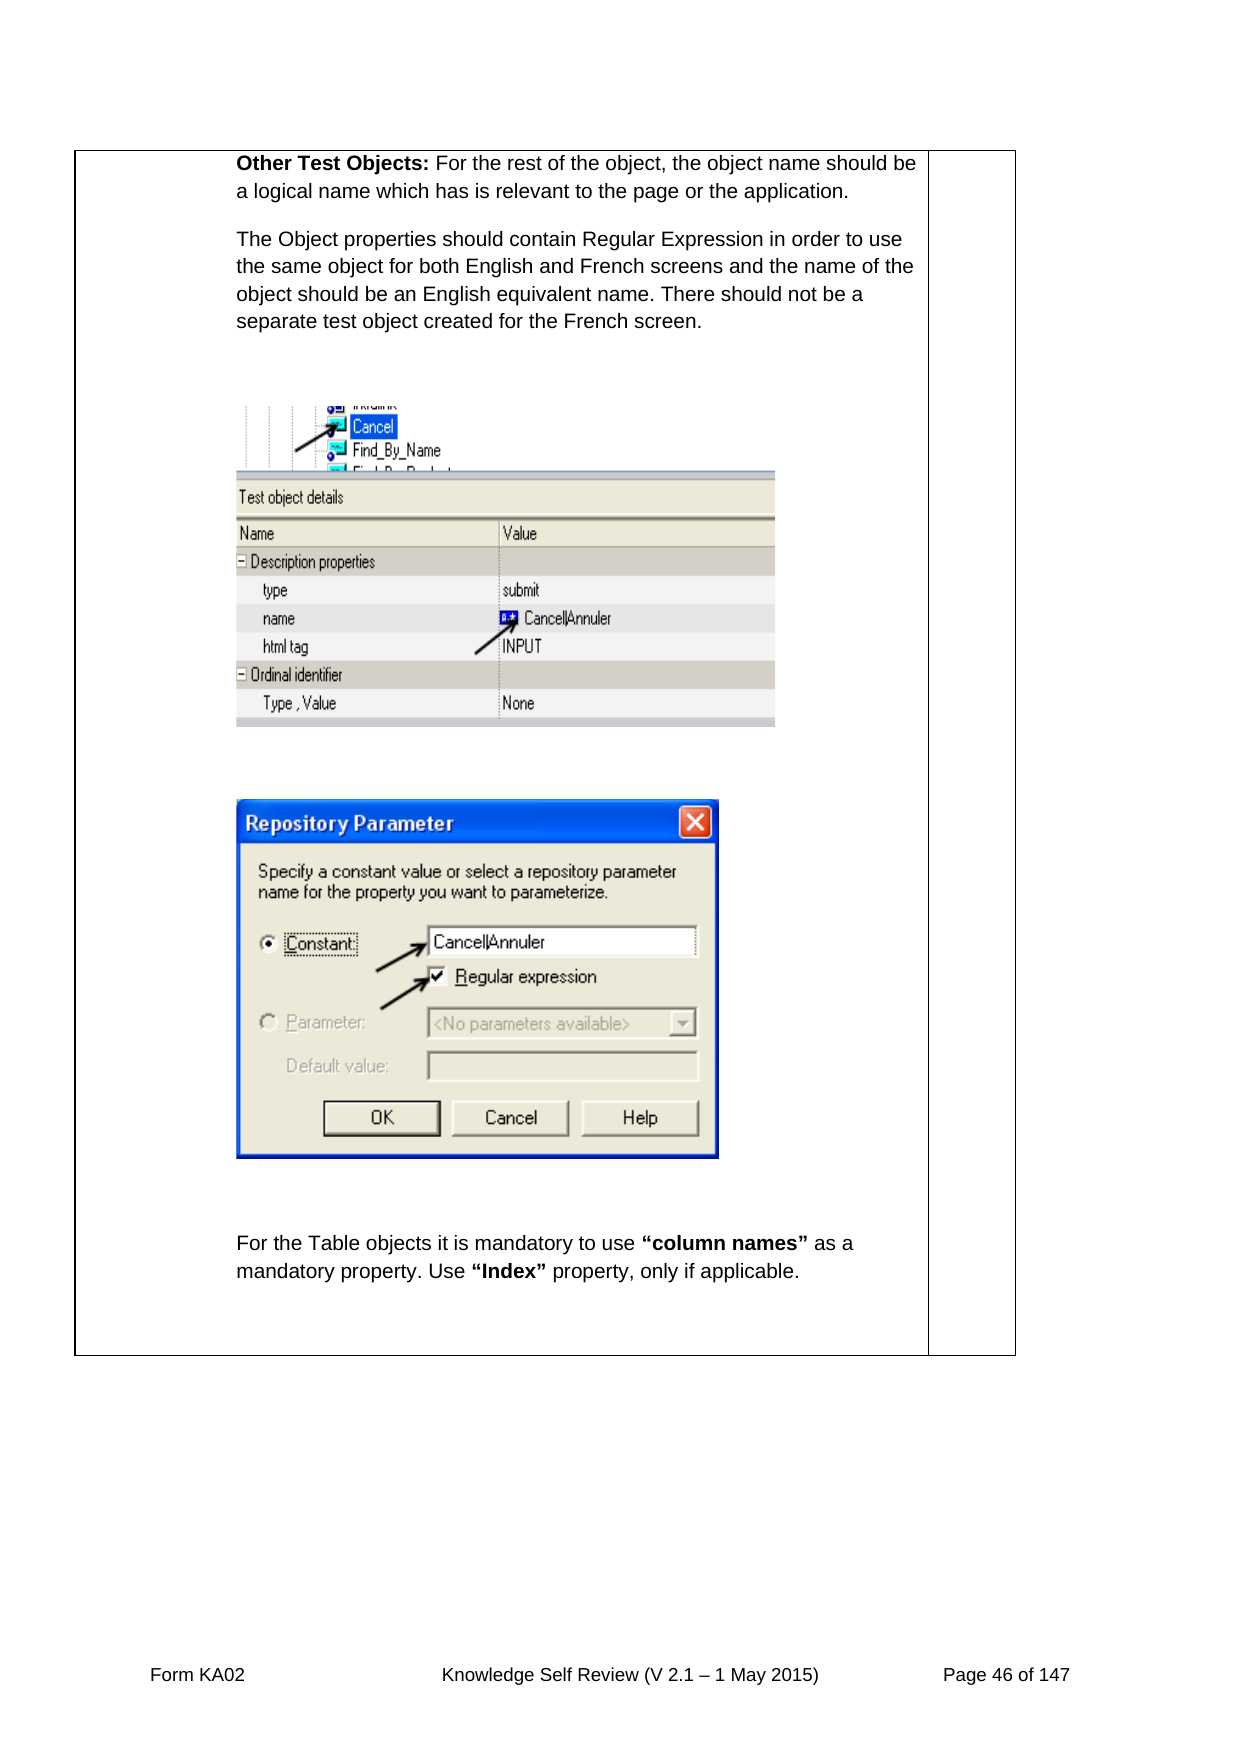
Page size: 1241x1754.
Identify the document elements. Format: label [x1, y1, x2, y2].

picture [236, 799, 719, 1159]
table_cell [76, 151, 928, 1355]
picture [236, 406, 776, 727]
table_cell [929, 151, 1015, 1355]
